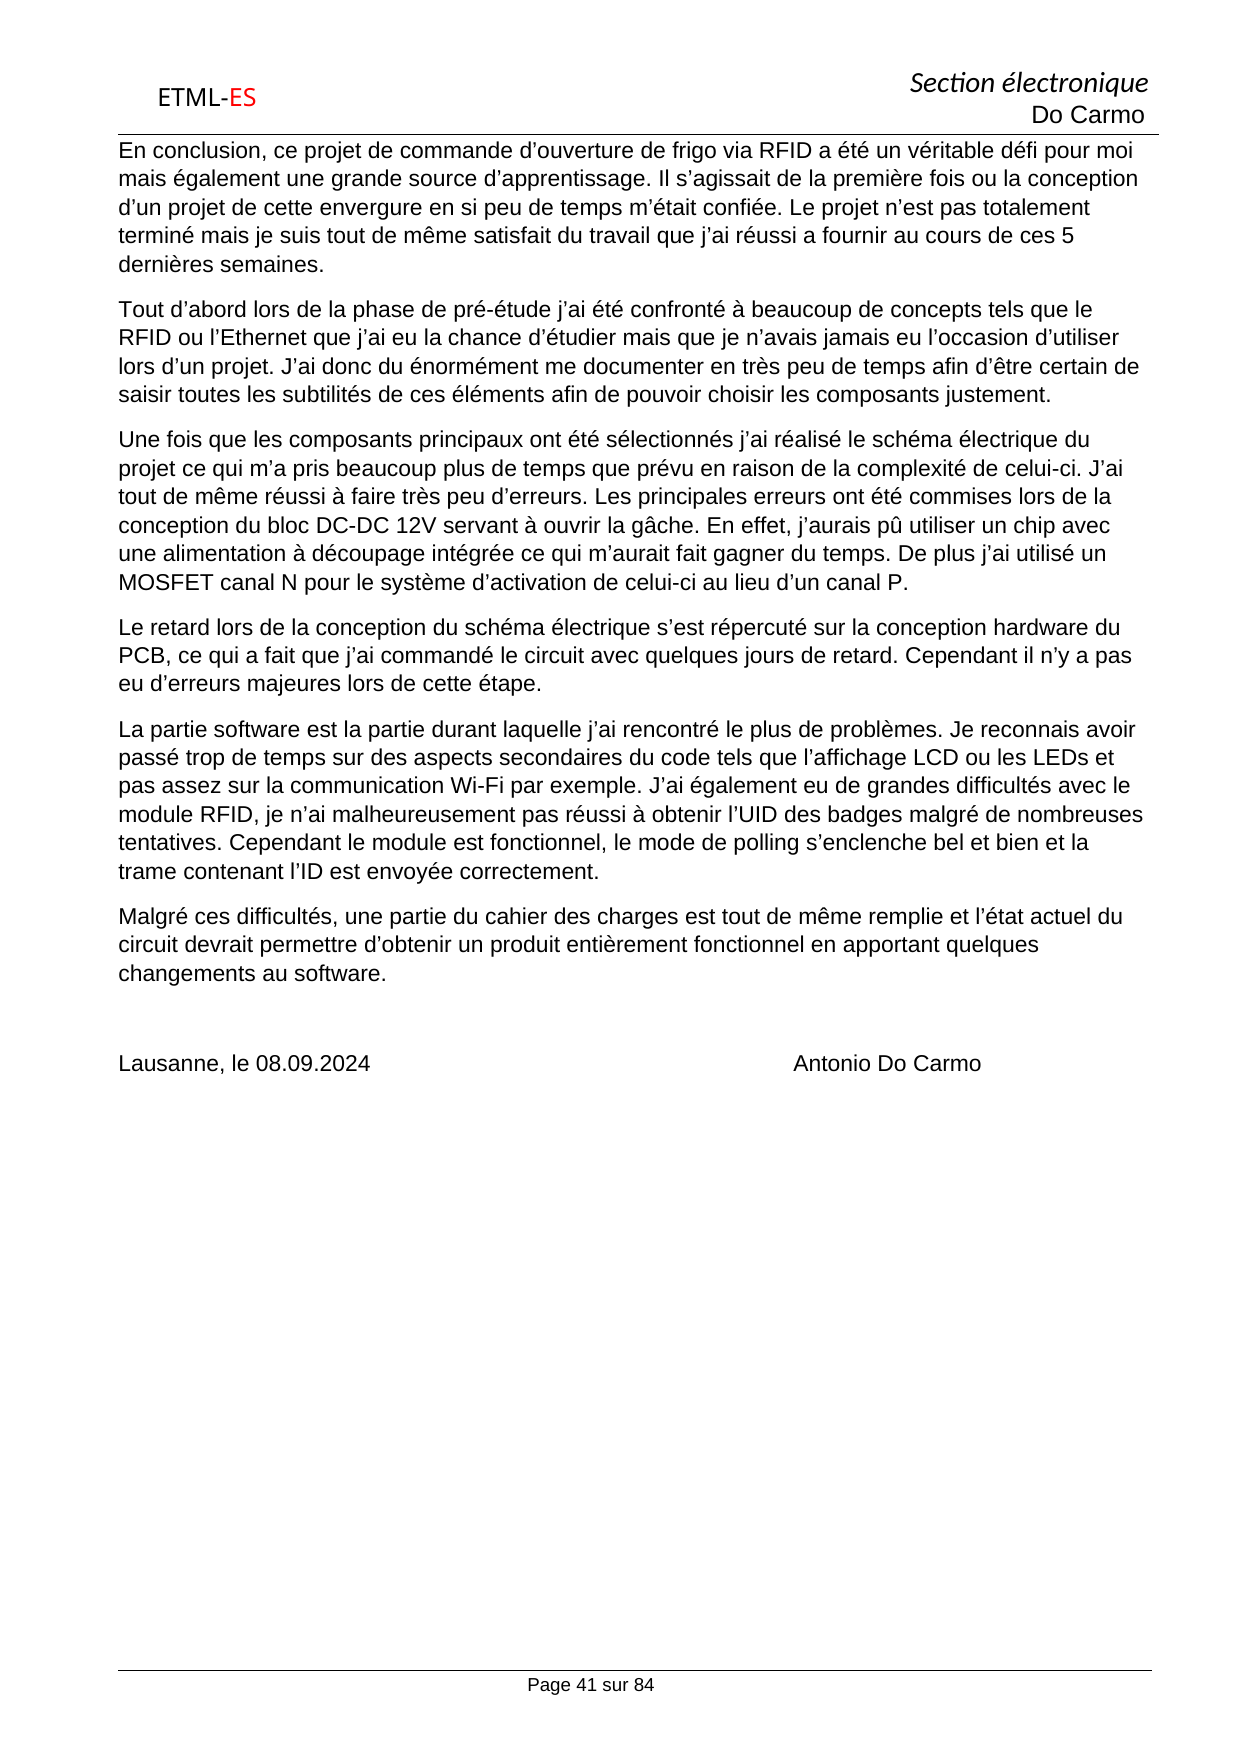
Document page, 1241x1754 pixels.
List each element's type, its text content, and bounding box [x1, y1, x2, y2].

text Le retard lors de la conception du schéma électrique s’est répercuté sur la conception hardware du PCB, ce qui a fait que j’ai commandé le circuit avec quelques jours de retard. Cependant il n’y a pas eu d’erreurs majeures lors de cette étape. [118, 613, 1152, 697]
text Une fois que les composants principaux ont été sélectionnés j’ai réalisé le schéma électrique du projet ce qui m’a pris beaucoup plus de temps que prévu en raison de la complexité de celui-ci. J’ai tout de même réussi à faire très peu d’erreurs. Les principales erreurs ont été commises lors de la conception du bloc DC-DC 12V servant à ouvrir la gâche. En effet, j’aurais pû utiliser un chip avec une alimentation à découpage intégrée ce qui m’aurait fait gagner du temps. De plus j’ai utilisé un MOSFET canal N pour le système d’activation de celui-ci au lieu d’un canal P. [118, 426, 1152, 595]
text Tout d’abord lors de la phase de pré-étude j’ai été confronté à beaucoup de concepts tels que le RFID ou l’Ethernet que j’ai eu la chance d’étudier mais que je n’avais jamais eu l’occasion d’utiliser lors d’un projet. J’ai donc du énormément me documenter en très peu de temps afin d’être certain de saisir toutes les subtilités de ces éléments afin de pouvoir choisir les composants justement. [118, 296, 1152, 407]
text En conclusion, ce projet de commande d’ouverture de frigo via RFID a été un véritable défi pour moi mais également une grande source d’apprentissage. Il s’agissait de la première fois ou la conception d’un projet de cette envergure en si peu de temps m’était confiée. Le projet n’est pas totalement terminé mais je suis tout de même satisfait du travail que j’ai réussi a fournir au cours de ces 5 dernières semaines. [118, 137, 1152, 277]
text La partie software est la partie durant laquelle j’ai rencontré le plus de problèmes. Je reconnais avoir passé trop de temps sur des aspects secondaires du code tels que l’affichage LCD ou les LEDs et pas assez sur la communication Wi-Fi par exemple. J’ai également eu de grandes difficultés avec le module RFID, je n’ai malheureusement pas réussi à obtenir l’UID des badges malgré de nombreuses tentatives. Cependant le module est fonctionnel, le mode de polling s’enclenche bel et bien et la trame contenant l’ID est envoyée correctement. [118, 716, 1152, 884]
text Lausanne, le 08.09.2024 Antonio Do Carmo [118, 1050, 1152, 1076]
text Malgré ces difficultés, une partie du cahier des charges est tout de même remplie et l’état actuel du circuit devrait permettre d’obtenir un produit entièrement fonctionnel en apportant quelques changements au software. [118, 903, 1152, 986]
